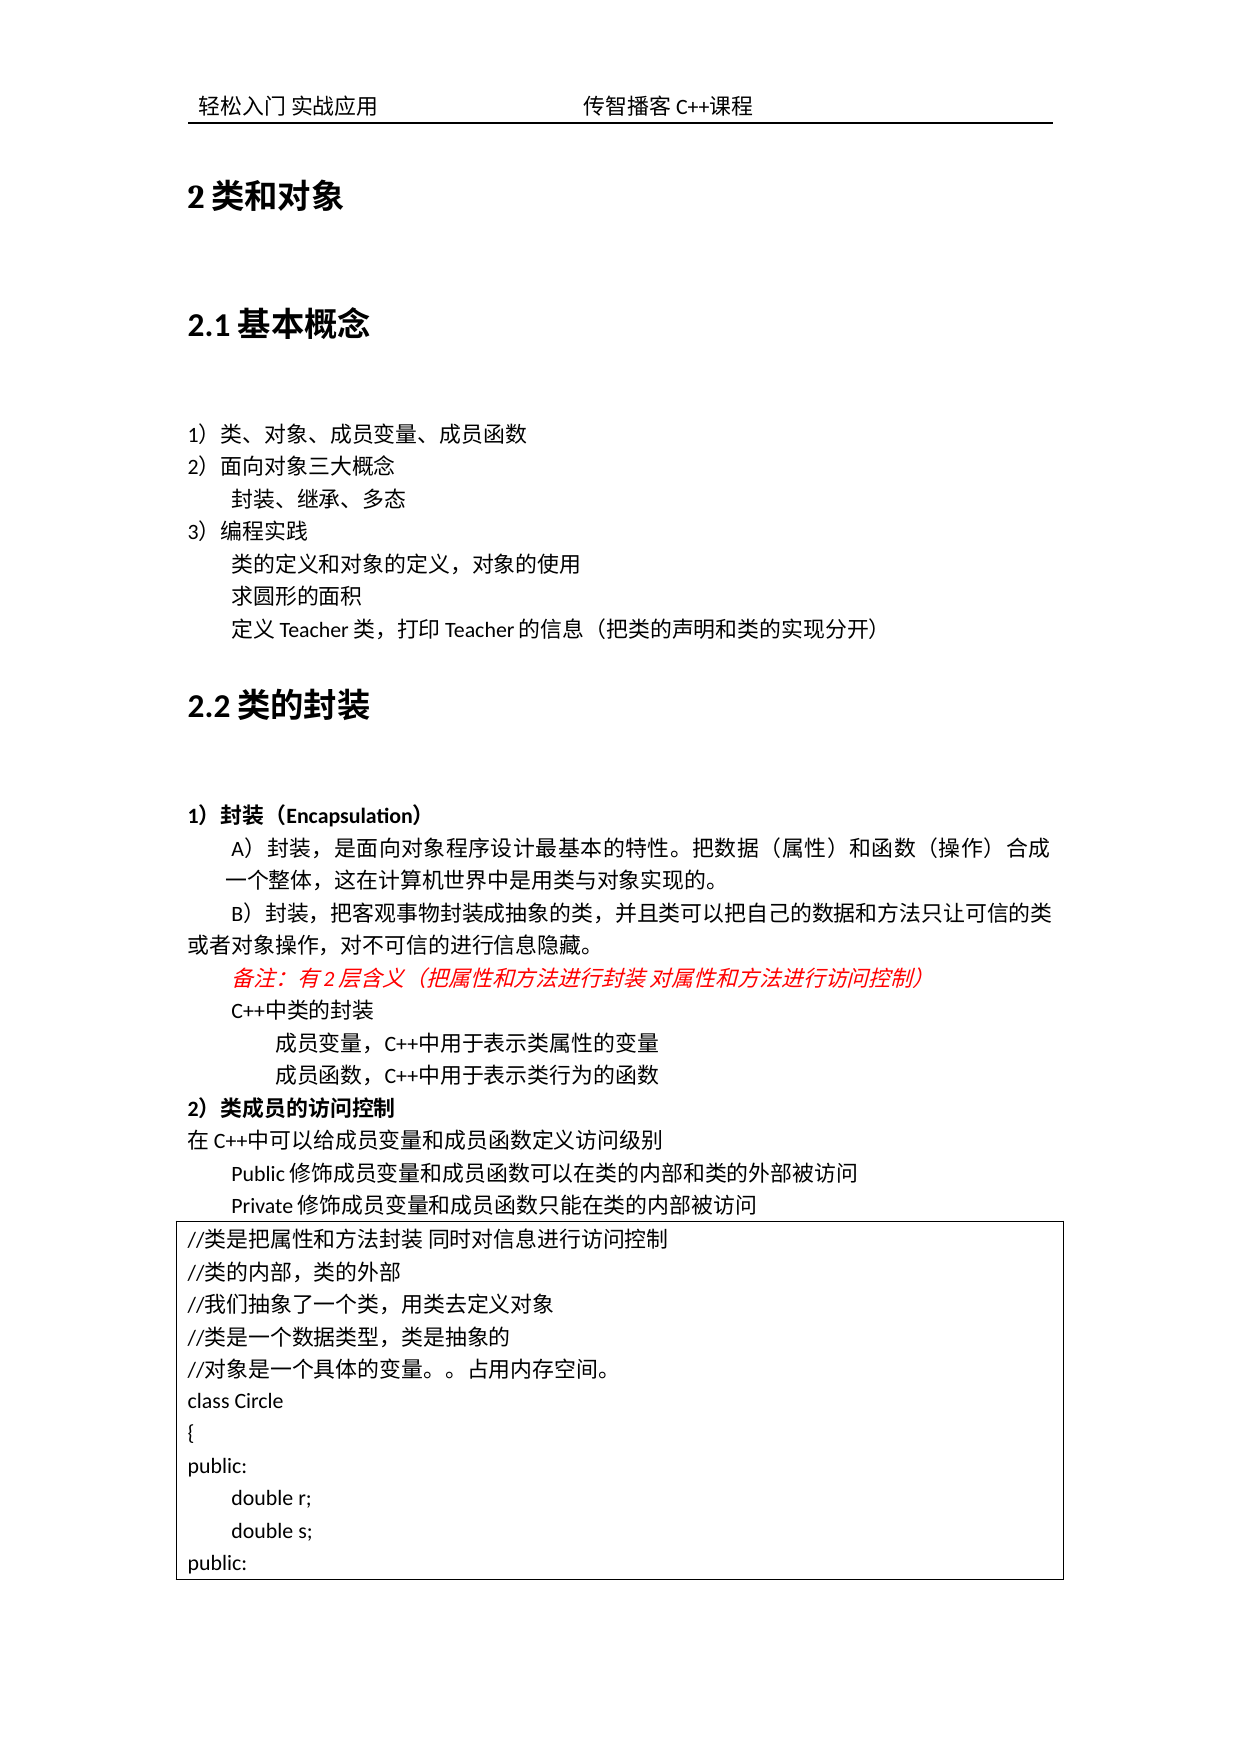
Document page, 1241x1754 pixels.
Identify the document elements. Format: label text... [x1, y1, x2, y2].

subtitle 2.2类的封装 [187, 671, 1053, 736]
text B）封装，把客观事物封装成抽象的类，并且类可以把自己的数据和方法只让可信的类或者对象操作，对不可信的进行信息隐藏。 [187, 896, 1053, 961]
text C++中类的封装 [187, 993, 1053, 1026]
text 定义Teacher类，打印Teacher的信息（把类的声明和类的实现分开） [187, 611, 1053, 644]
text Public修饰成员变量和成员函数可以在类的内部和类的外部被访问 [187, 1156, 1053, 1188]
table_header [177, 1222, 1063, 1579]
text 成员变量，C++中用于表示类属性的变量 [231, 1026, 1053, 1058]
text 1）封装（Encapsulation） [187, 798, 1053, 831]
text 备注：有2层含义（把属性和方法进行封装 对属性和方法进行访问控制） [187, 961, 1053, 993]
text 1）类、对象、成员变量、成员函数 [187, 416, 1053, 449]
text 在C++中可以给成员变量和成员函数定义访问级别 [187, 1123, 1053, 1156]
text 封装、继承、多态 [187, 481, 1053, 514]
text 成员函数，C++中用于表示类行为的函数 [231, 1058, 1053, 1091]
text 类的定义和对象的定义，对象的使用 [187, 546, 1053, 579]
subtitle 2.1 基本概念 [187, 289, 1053, 354]
list A）封装，是面向对象程序设计最基本的特性。把数据（属性）和函数（操作）合成一个整体，这在计算机世界中是用类与对象实现的。 [225, 831, 1053, 896]
text Private修饰成员变量和成员函数只能在类的内部被访问 [187, 1188, 1053, 1221]
text 求圆形的面积 [187, 579, 1053, 611]
text 2）类成员的访问控制 [187, 1091, 1053, 1123]
text 2）面向对象三大概念 [187, 449, 1053, 481]
text 3）编程实践 [187, 514, 1053, 546]
subtitle 2类和对象 [187, 162, 1053, 227]
